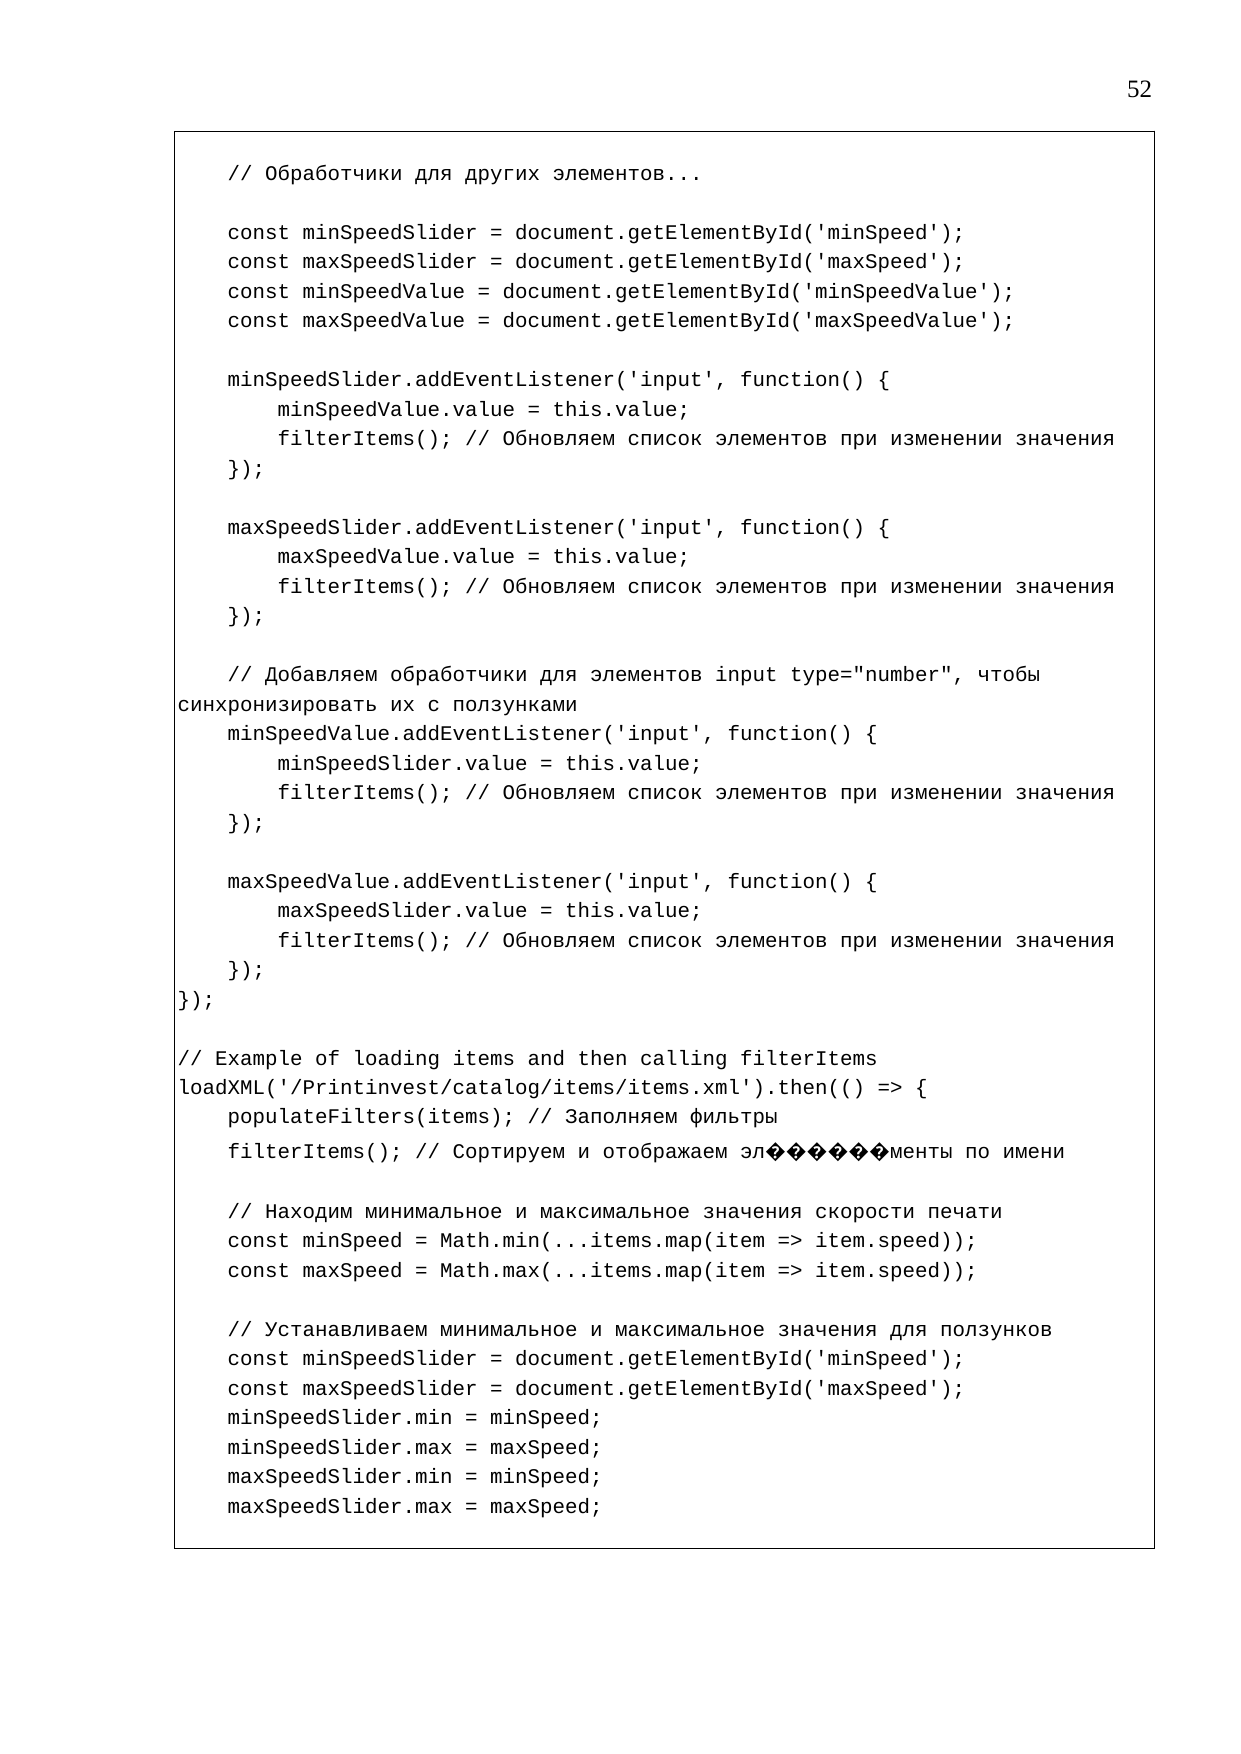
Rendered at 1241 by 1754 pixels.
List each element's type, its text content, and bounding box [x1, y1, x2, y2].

text const minSpeed = Math.min(...items.map(item => item.speed)); [175, 1227, 1154, 1254]
text // Добавляем обработчики для элементов input type="number", чтобы синхронизировать их с ползунками [175, 661, 1154, 717]
text maxSpeedSlider.addEventListener('input', function() { [175, 514, 1154, 541]
text filterItems(); // Обновляем список элементов при изменении значения [175, 926, 1154, 953]
text maxSpeedSlider.value = this.value; [175, 897, 1154, 924]
text filterItems(); // Сортируем и отображаем эл������менты по имени [175, 1133, 1154, 1164]
text }); [175, 455, 1154, 482]
text maxSpeedValue.addEventListener('input', function() { [175, 867, 1154, 894]
text }); [175, 808, 1154, 835]
text maxSpeedSlider.min = minSpeed; [175, 1463, 1154, 1490]
text populateFilters(items); // Заполняем фильтры [175, 1103, 1154, 1130]
text minSpeedSlider.addEventListener('input', function() { [175, 366, 1154, 393]
text filterItems(); // Обновляем список элементов при изменении значения [175, 425, 1154, 452]
text const maxSpeedSlider = document.getElementById('maxSpeed'); [175, 1375, 1154, 1402]
text filterItems(); // Обновляем список элементов при изменении значения [175, 779, 1154, 806]
text }); [175, 956, 1154, 983]
text minSpeedValue.value = this.value; [175, 396, 1154, 423]
text const minSpeedSlider = document.getElementById('minSpeed'); [175, 1345, 1154, 1372]
text // Обработчики для других элементов... [175, 160, 1154, 187]
text maxSpeedSlider.max = maxSpeed; [175, 1493, 1154, 1519]
text loadXML('/Printinvest/catalog/items/items.xml').then(() => { [175, 1074, 1154, 1101]
text // Example of loading items and then calling filterItems [175, 1044, 1154, 1071]
text minSpeedSlider.max = maxSpeed; [175, 1434, 1154, 1461]
text minSpeedValue.addEventListener('input', function() { [175, 720, 1154, 747]
text // Находим минимальное и максимальное значения скорости печати [175, 1198, 1154, 1225]
text const minSpeedValue = document.getElementById('minSpeedValue'); [175, 278, 1154, 305]
text }); [175, 985, 1154, 1012]
text maxSpeedValue.value = this.value; [175, 543, 1154, 570]
text const minSpeedSlider = document.getElementById('minSpeed'); [175, 219, 1154, 246]
text minSpeedSlider.value = this.value; [175, 749, 1154, 776]
text const maxSpeedSlider = document.getElementById('maxSpeed'); [175, 248, 1154, 275]
text const maxSpeedValue = document.getElementById('maxSpeedValue'); [175, 307, 1154, 334]
text minSpeedSlider.min = minSpeed; [175, 1404, 1154, 1431]
text const maxSpeed = Math.max(...items.map(item => item.speed)); [175, 1257, 1154, 1284]
text // Устанавливаем минимальное и максимальное значения для ползунков [175, 1316, 1154, 1343]
text }); [175, 602, 1154, 629]
text filterItems(); // Обновляем список элементов при изменении значения [175, 573, 1154, 599]
